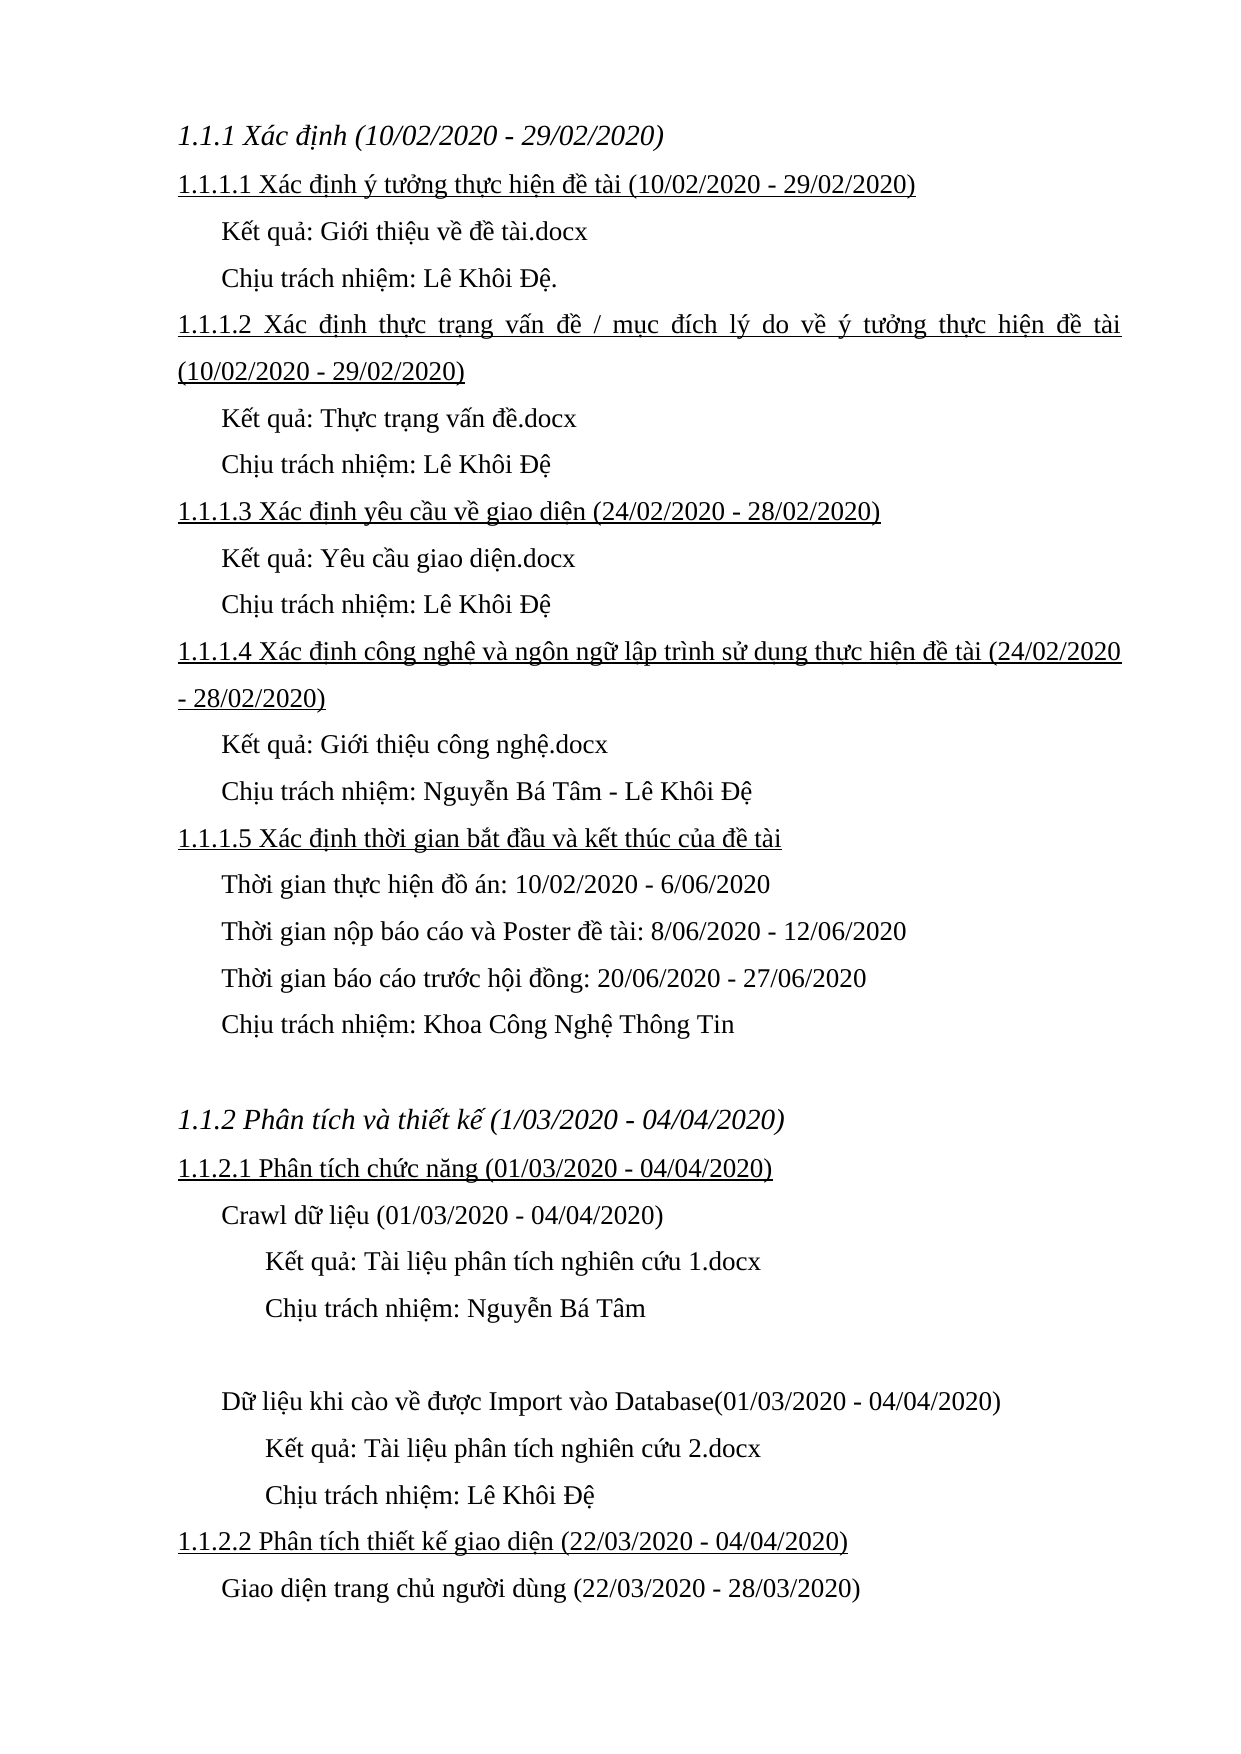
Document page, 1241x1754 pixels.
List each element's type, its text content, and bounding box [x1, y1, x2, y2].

list 1.1.2 Phân tích và thiết kế (1/03/2020 - 04/04/2020) [177, 1102, 1122, 1135]
list Chịu trách nhiệm: Lê Khôi Đệ [177, 448, 1122, 479]
list Kết quả: Giới thiệu về đề tài.docx [177, 215, 1122, 246]
list Crawl dữ liệu (01/03/2020 - 04/04/2020) [177, 1199, 1122, 1230]
list Giao diện trang chủ người dùng (22/03/2020 - 28/03/2020) [177, 1572, 1122, 1603]
list 1.1.1.1 Xác định ý tưởng thực hiện đề tài (10/02/2020 - 29/02/2020) [177, 168, 1122, 199]
list Thời gian báo cáo trước hội đồng: 20/06/2020 - 27/06/2020 [177, 962, 1122, 993]
list Chịu trách nhiệm: Nguyễn Bá Tâm - Lê Khôi Đệ [177, 775, 1122, 806]
list Chịu trách nhiệm: Nguyễn Bá Tâm [221, 1292, 1122, 1323]
list 1.1.1.2 Xác định thực trạng vấn đề / mục đích lý do về ý tưởng thực hiện đề tài (10/02/2020 - 29/02/2020) [177, 308, 1122, 336]
list Kết quả: Yêu cầu giao diện.docx [177, 542, 1122, 573]
list Thời gian nộp báo cáo và Poster đề tài: 8/06/2020 - 12/06/2020 [177, 915, 1122, 946]
list Kết quả: Thực trạng vấn đề.docx [177, 402, 1122, 433]
list Dữ liệu khi cào về được Import vào Database(01/03/2020 - 04/04/2020) [177, 1385, 1122, 1417]
list 1.1.2.1 Phân tích chức năng (01/03/2020 - 04/04/2020) [177, 1152, 1122, 1183]
list Chịu trách nhiệm: Lê Khôi Đệ. [177, 262, 1122, 293]
list Chịu trách nhiệm: Lê Khôi Đệ [177, 588, 1122, 619]
list 1.1.1.5 Xác định thời gian bắt đầu và kết thúc của đề tài [177, 822, 1122, 853]
list Kết quả: Tài liệu phân tích nghiên cứu 2.docx [221, 1432, 1122, 1463]
list 1.1.1.4 Xác định công nghệ và ngôn ngữ lập trình sử dụng thực hiện đề tài (24/02/2020 - 28/02/2020) [177, 635, 1122, 662]
list 1.1.2.2 Phân tích thiết kế giao diện (22/03/2020 - 04/04/2020) [177, 1525, 1122, 1557]
list Kết quả: Tài liệu phân tích nghiên cứu 1.docx [221, 1245, 1122, 1277]
list Chịu trách nhiệm: Khoa Công Nghệ Thông Tin [177, 1008, 1122, 1039]
list Kết quả: Giới thiệu công nghệ.docx [177, 728, 1122, 759]
list Thời gian thực hiện đồ án: 10/02/2020 - 6/06/2020 [177, 868, 1122, 899]
list Chịu trách nhiệm: Lê Khôi Đệ [221, 1479, 1122, 1510]
list 1.1.1 Xác định (10/02/2020 - 29/02/2020) [177, 118, 1122, 152]
list 1.1.1.3 Xác định yêu cầu về giao diện (24/02/2020 - 28/02/2020) [177, 495, 1122, 526]
list 1.1.1.2 Xác định thực trạng vấn đề / mục đích lý do về ý tưởng thực hiện đề tài (10/02/2020 - 29/02/2020) [177, 337, 1122, 386]
list 1.1.1.4 Xác định công nghệ và ngôn ngữ lập trình sử dụng thực hiện đề tài (24/02/2020 - 28/02/2020) [177, 663, 1122, 713]
